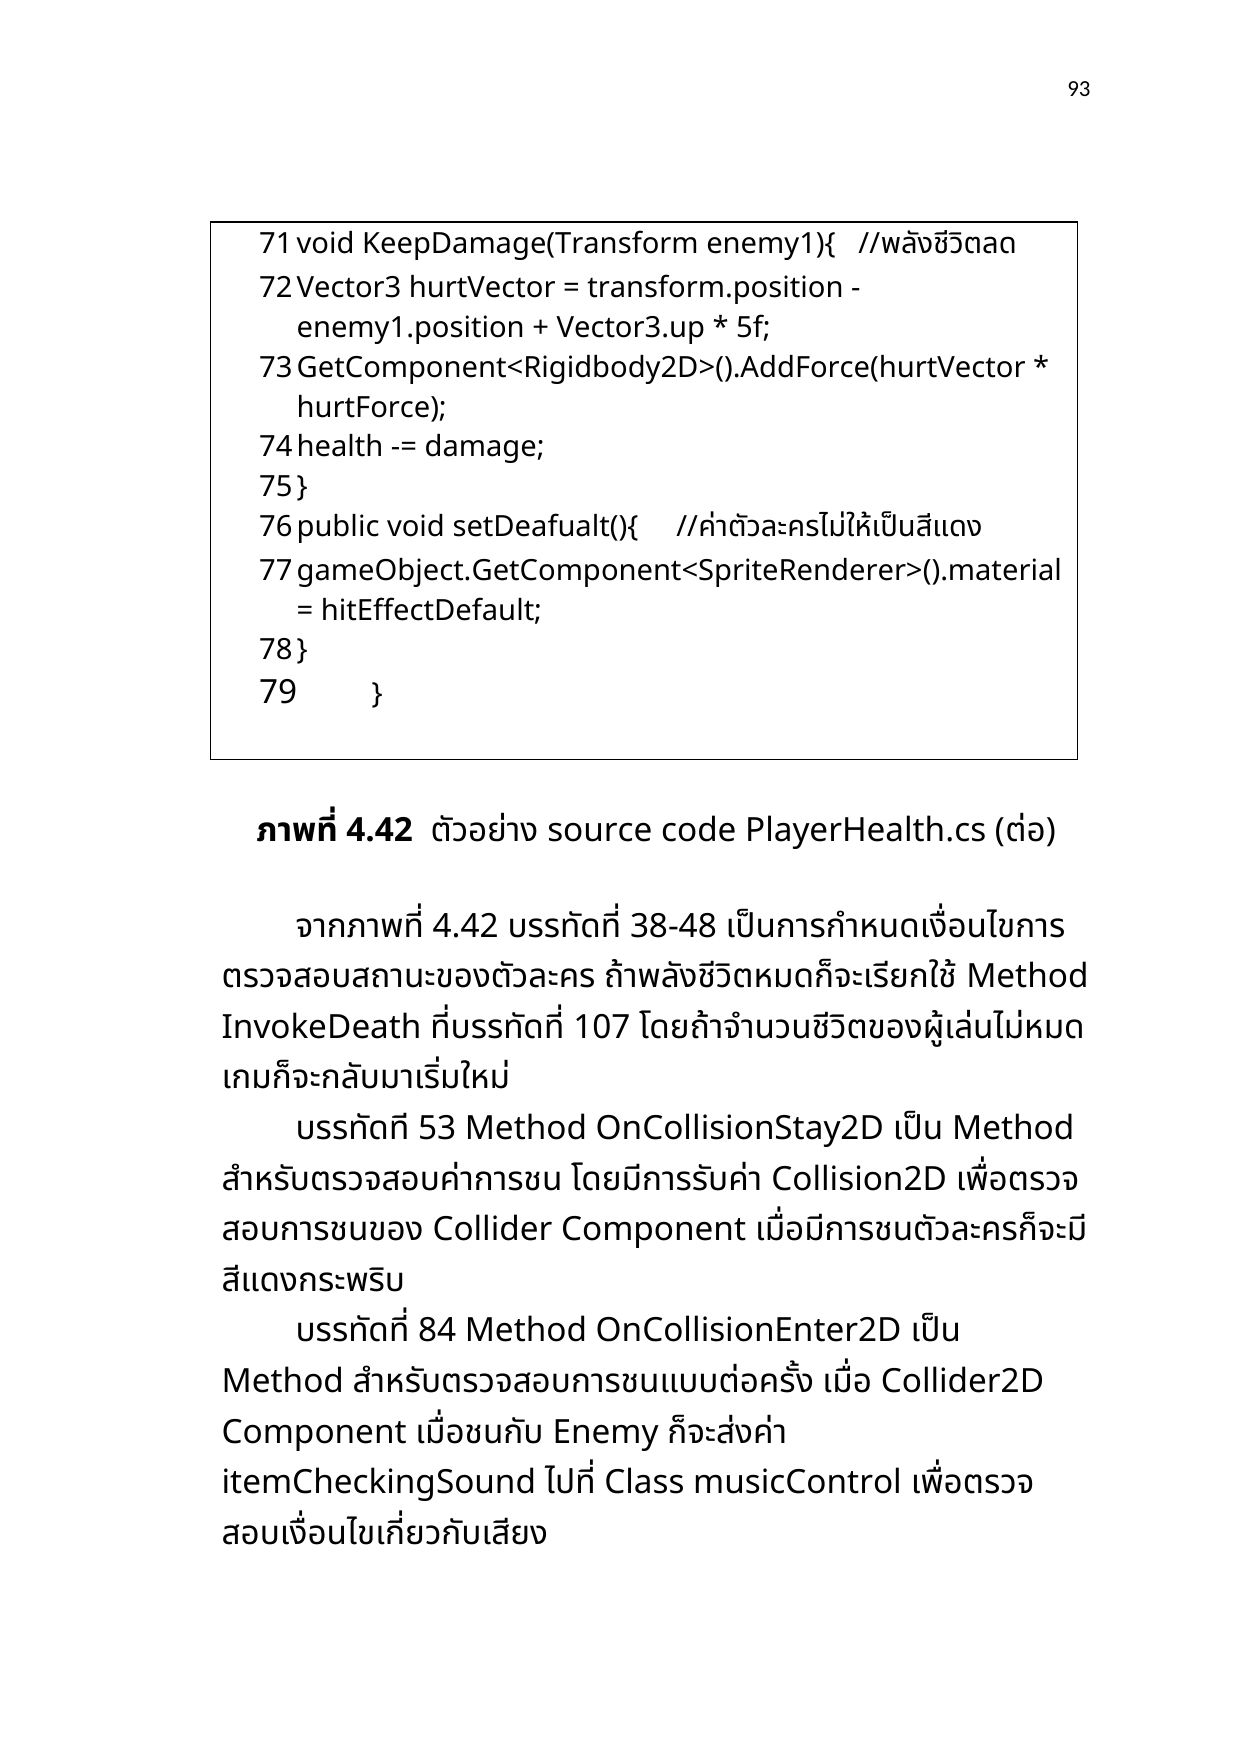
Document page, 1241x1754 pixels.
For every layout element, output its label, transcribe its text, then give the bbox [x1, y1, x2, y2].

text บรรทัดที 53 Method OnCollisionStay2D เป็น Method สำหรับตรวจสอบค่าการชน โดยมีการรับค่า Collision2D เพื่อตรวจสอบการชนของ Collider Component เมื่อมีการชนตัวละครก็จะมีสีแดงกระพริบ [221, 1104, 1090, 1306]
text บรรทัดที่ 84 Method OnCollisionEnter2D เป็น Method สำหรับตรวจสอบการชนแบบต่อครั้ง เมื่อ Collider2D Component เมื่อชนกับ Enemy ก็จะส่งค่า itemCheckingSound ไปที่ Class musicControl เพื่อตรวจสอบเงื่อนไขเกี่ยวกับเสียง [221, 1306, 1090, 1559]
text ภาพที่ 4.42 ตัวอย่าง source code PlayerHealth.cs (ต่อ) [221, 806, 1090, 856]
text จากภาพที่ 4.42 บรรทัดที่ 38-48 เป็นการกำหนดเงื่อนไขการตรวจสอบสถานะของตัวละคร ถ้าพลังชีวิตหมดก็จะเรียกใช้ Method InvokeDeath ที่บรรทัดที่ 107 โดยถ้าจำนวนชีวิตของผู้เล่นไม่หมดเกมก็จะกลับมาเริ่มใหม่ [221, 902, 1090, 1104]
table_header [211, 223, 1077, 759]
